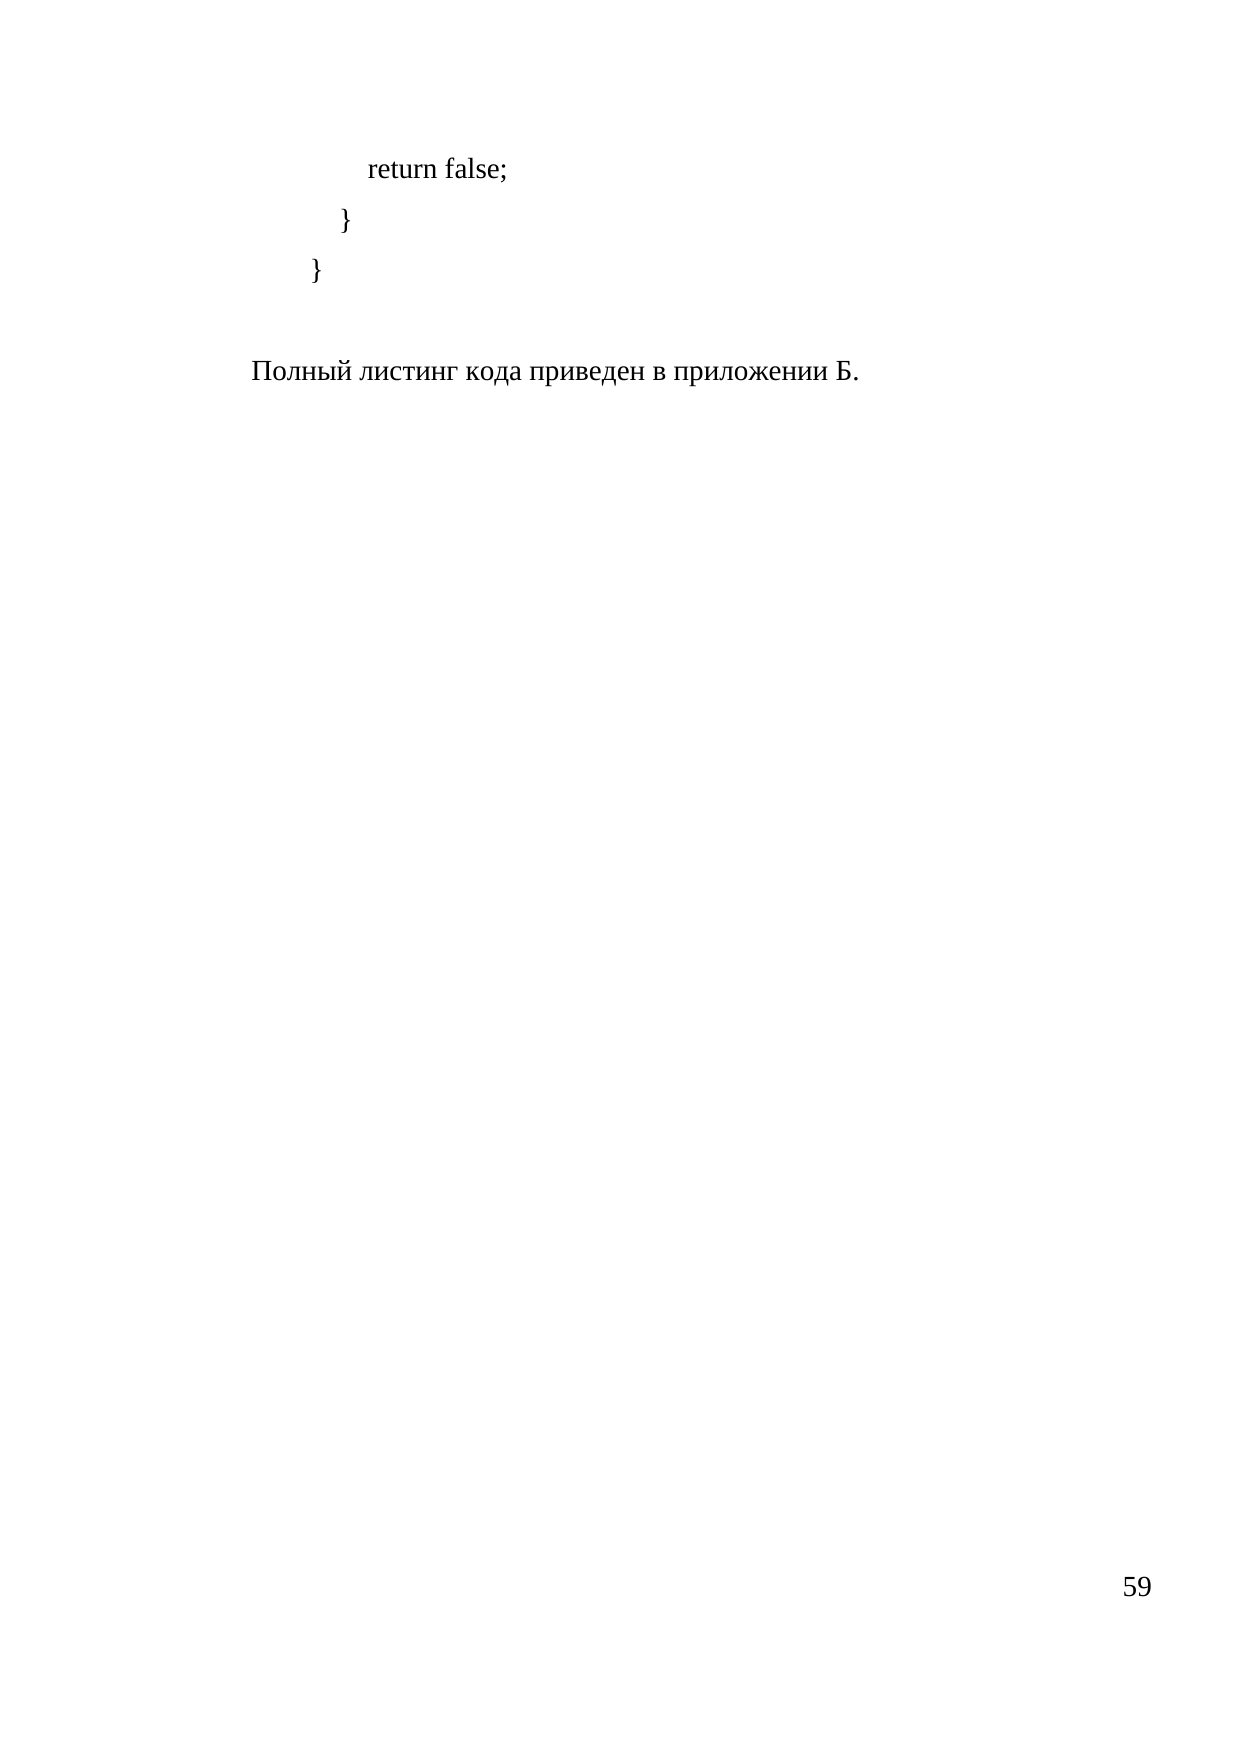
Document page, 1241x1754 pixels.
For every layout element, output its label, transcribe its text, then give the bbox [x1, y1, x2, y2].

text } [177, 252, 1152, 286]
text return false; [177, 152, 1152, 185]
text Полный листинг кода приведен в приложении Б. [177, 353, 1152, 386]
text } [177, 202, 1152, 236]
